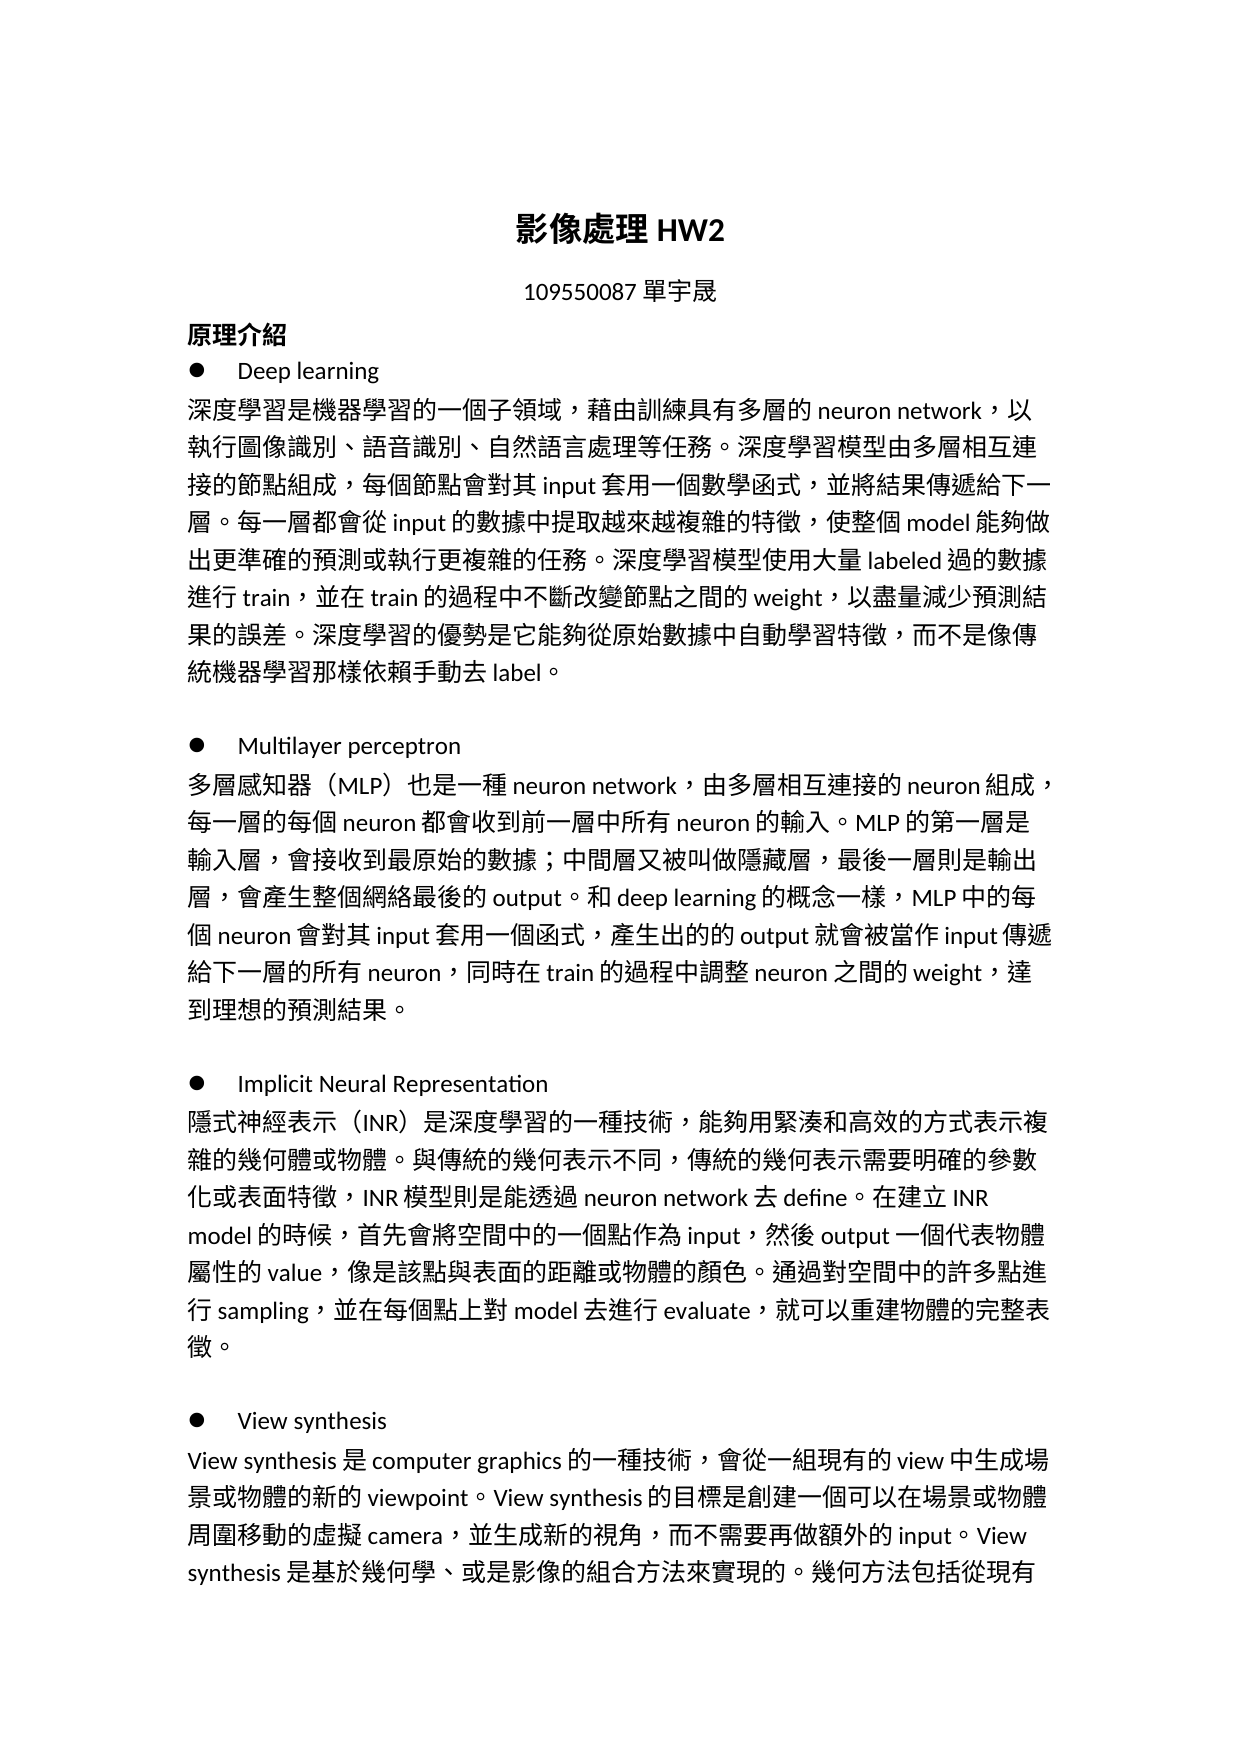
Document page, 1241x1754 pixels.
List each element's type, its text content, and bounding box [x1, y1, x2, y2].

list Implicit Neural Representation [187, 1064, 1053, 1102]
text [187, 1439, 1053, 1589]
text 深度學習是機器學習的一個子領域，藉由訓練具有多層的neuron network，以執行圖像識別、語音識別、自然語言處理等任務。深度學習模型由多層相互連接的節點組成，每個節點會對其input套用一個數學函式，並將結果傳遞給下一層。每一層都會從input的數據中提取越來越複雜的特徵，使整個model能夠做出更準確的預測或執行更複雜的任務。深度學習模型使用大量labeled過的數據進行train，並在train的過程中不斷改變節點之間的weight，以盡量減少預測結果的誤差。深度學習的優勢是它能夠從原始數據中自動學習特徵，而不是像傳統機器學習那樣依賴手動去label。 [187, 389, 1053, 689]
text 多層感知器（MLP）也是一種neuron network，由多層相互連接的neuron組成，每一層的每個neuron都會收到前一層中所有neuron的輸入。MLP的第一層是輸入層，會接收到最原始的數據；中間層又被叫做隱藏層，最後一層則是輸出層，會產生整個網絡最後的output。和deep learning的概念一樣，MLP中的每個neuron會對其input套用一個函式，產生出的的output就會被當作input傳遞給下一層的所有neuron，同時在train的過程中調整neuron之間的weight，達到理想的預測結果。 [187, 764, 1053, 1027]
list View synthesis [187, 1402, 1053, 1439]
text 原理介紹 [187, 314, 1053, 352]
subtitle 109550087 單宇晟 [187, 271, 1053, 308]
title 影像處理 HW2 [187, 189, 1053, 264]
list Multilayer perceptron [187, 727, 1053, 764]
list Deep learning [187, 352, 1053, 389]
text 隱式神經表示（INR）是深度學習的一種技術，能夠用緊湊和高效的方式表示複雜的幾何體或物體。與傳統的幾何表示不同，傳統的幾何表示需要明確的參數化或表面特徵，INR模型則是能透過neuron network去define。在建立INR model的時候，首先會將空間中的一個點作為input，然後output一個代表物體屬性的value，像是該點與表面的距離或物體的顏色。通過對空間中的許多點進行sampling，並在每個點上對model去進行evaluate，就可以重建物體的完整表徵。 [187, 1102, 1053, 1364]
